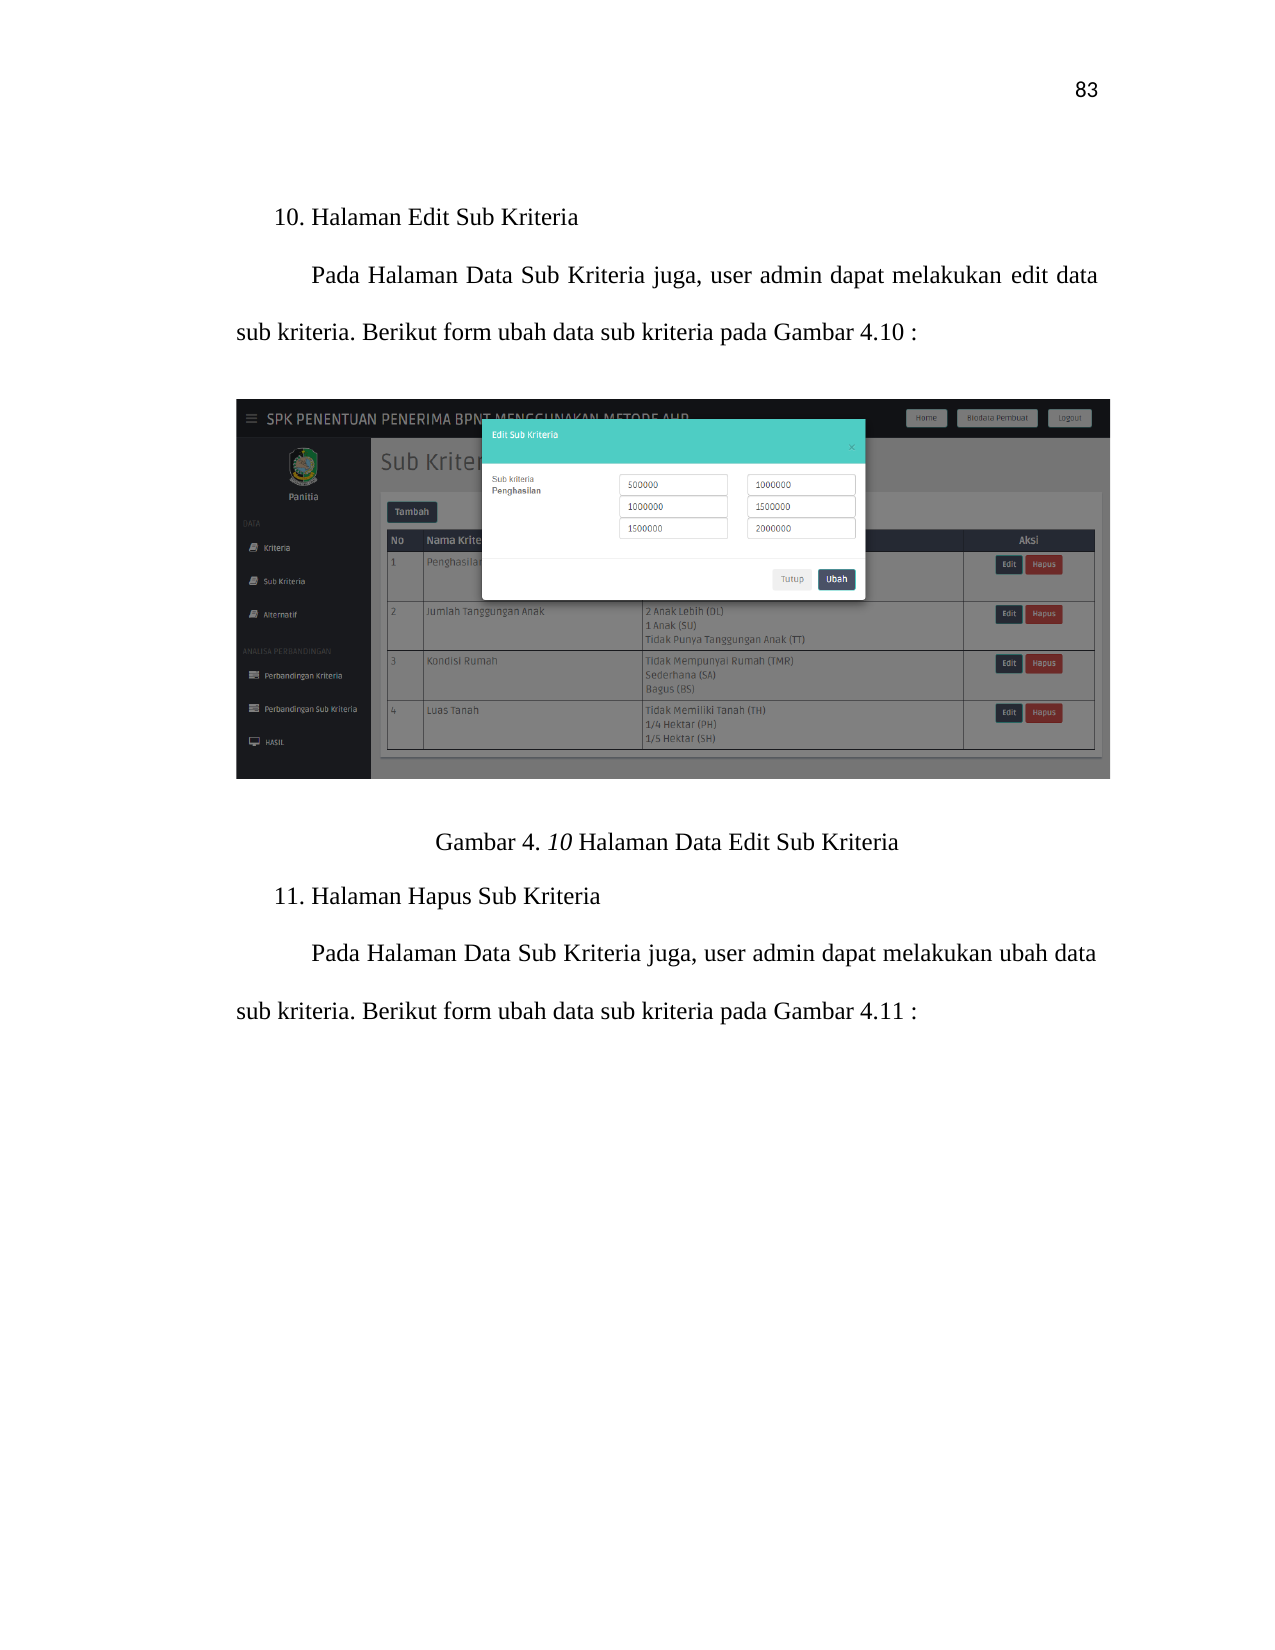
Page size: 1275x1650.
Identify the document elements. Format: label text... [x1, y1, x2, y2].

list Halaman Edit Sub Kriteria [274, 202, 1098, 231]
picture [236, 399, 1111, 779]
text Pada Halaman Data Sub Kriteria juga, user admin dapat melakukan ubah data sub kriteria. Berikut form ubah data sub kriteria pada Gambar 4.11 : [236, 938, 1098, 1025]
text Pada Halaman Data Sub Kriteria juga, user admin dapat melakukan edit data sub kriteria. Berikut form ubah data sub kriteria pada Gambar 4.10 : [236, 260, 1098, 346]
text Gambar 4. 10 Halaman Data Edit Sub Kriteria [236, 827, 1098, 856]
list Halaman Hapus Sub Kriteria [274, 881, 1098, 910]
